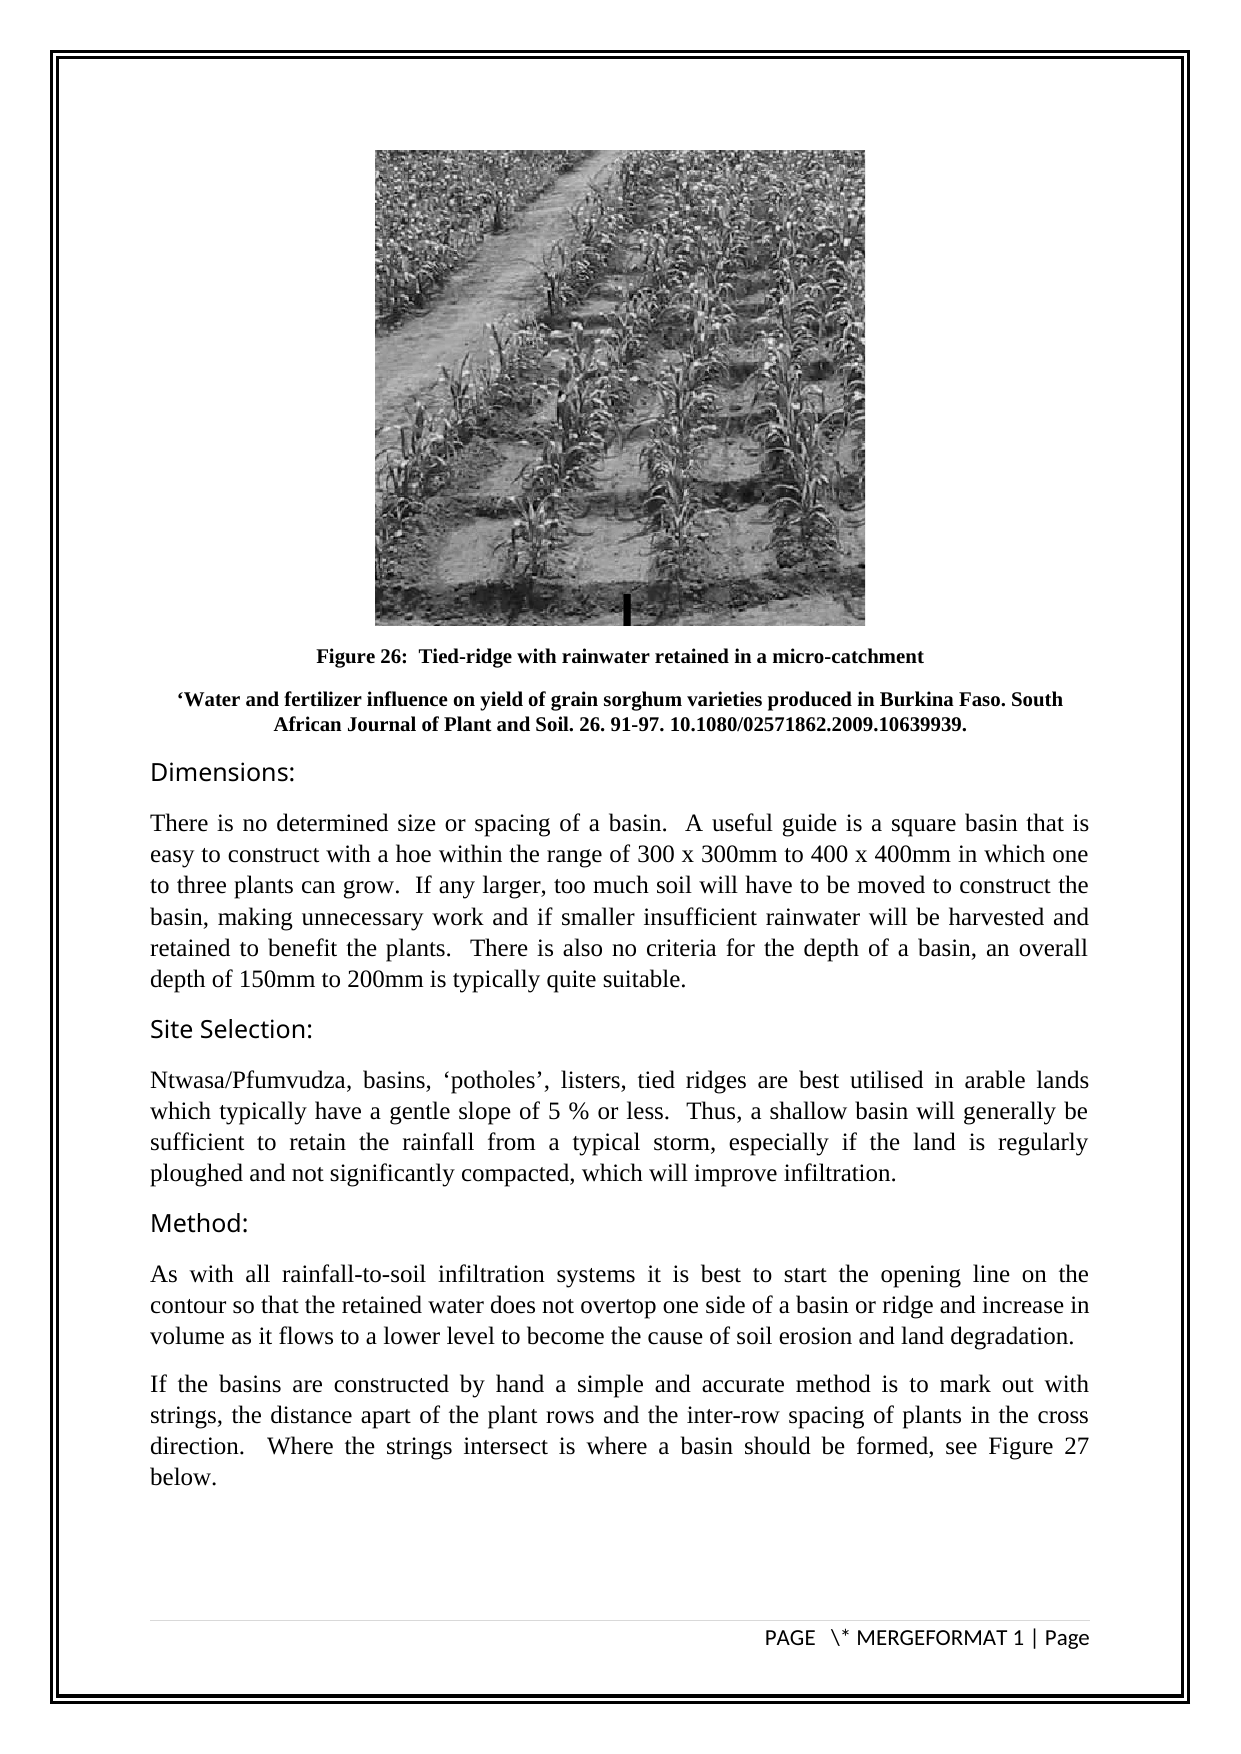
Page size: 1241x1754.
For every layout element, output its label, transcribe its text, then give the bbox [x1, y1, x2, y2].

text If the basins are constructed by hand a simple and accurate method is to mark out with strings, the distance apart of the plant rows and the inter-row spacing of plants in the cross direction. Where the strings intersect is where a basin should be formed, see Figure 27 below. [150, 1369, 1090, 1491]
text Dimensions: [150, 755, 1090, 789]
picture [375, 150, 866, 626]
text Method: [150, 1206, 1090, 1240]
text Figure 26: Tied-ridge with rainwater retained in a micro-catchment [150, 644, 1090, 668]
text Site Selection: [150, 1012, 1090, 1046]
text There is no determined size or spacing of a basin. A useful guide is a square basin that is easy to construct with a hoe within the range of 300 x 300mm to 400 x 400mm in which one to three plants can grow. If any larger, too much soil will have to be moved to construct the basin, making unnecessary work and if smaller insufficient rainwater will be harvested and retained to benefit the plants. There is also no criteria for the depth of a basin, an overall depth of 150mm to 200mm is typically quite suitable. [150, 808, 1090, 993]
text As with all rainfall-to-soil infiltration systems it is best to start the opening line on the contour so that the retained water does not overtop one side of a basin or ridge and increase in volume as it flows to a lower level to become the cause of soil erosion and land degradation. [150, 1259, 1090, 1350]
text Ntwasa/Pfumvudza, basins, ‘potholes’, listers, tied ridges are best utilised in arable lands which typically have a gentle slope of 5 % or less. Thus, a shallow basin will generally be sufficient to retain the rainfall from a typical storm, especially if the land is regularly ploughed and not significantly compacted, which will improve infiltration. [150, 1065, 1090, 1187]
text ‘Water and fertilizer influence on yield of grain sorghum varieties produced in Burkina Faso. South African Journal of Plant and Soil. 26. 91-97. 10.1080/02571862.2009.10639939. [150, 686, 1090, 736]
